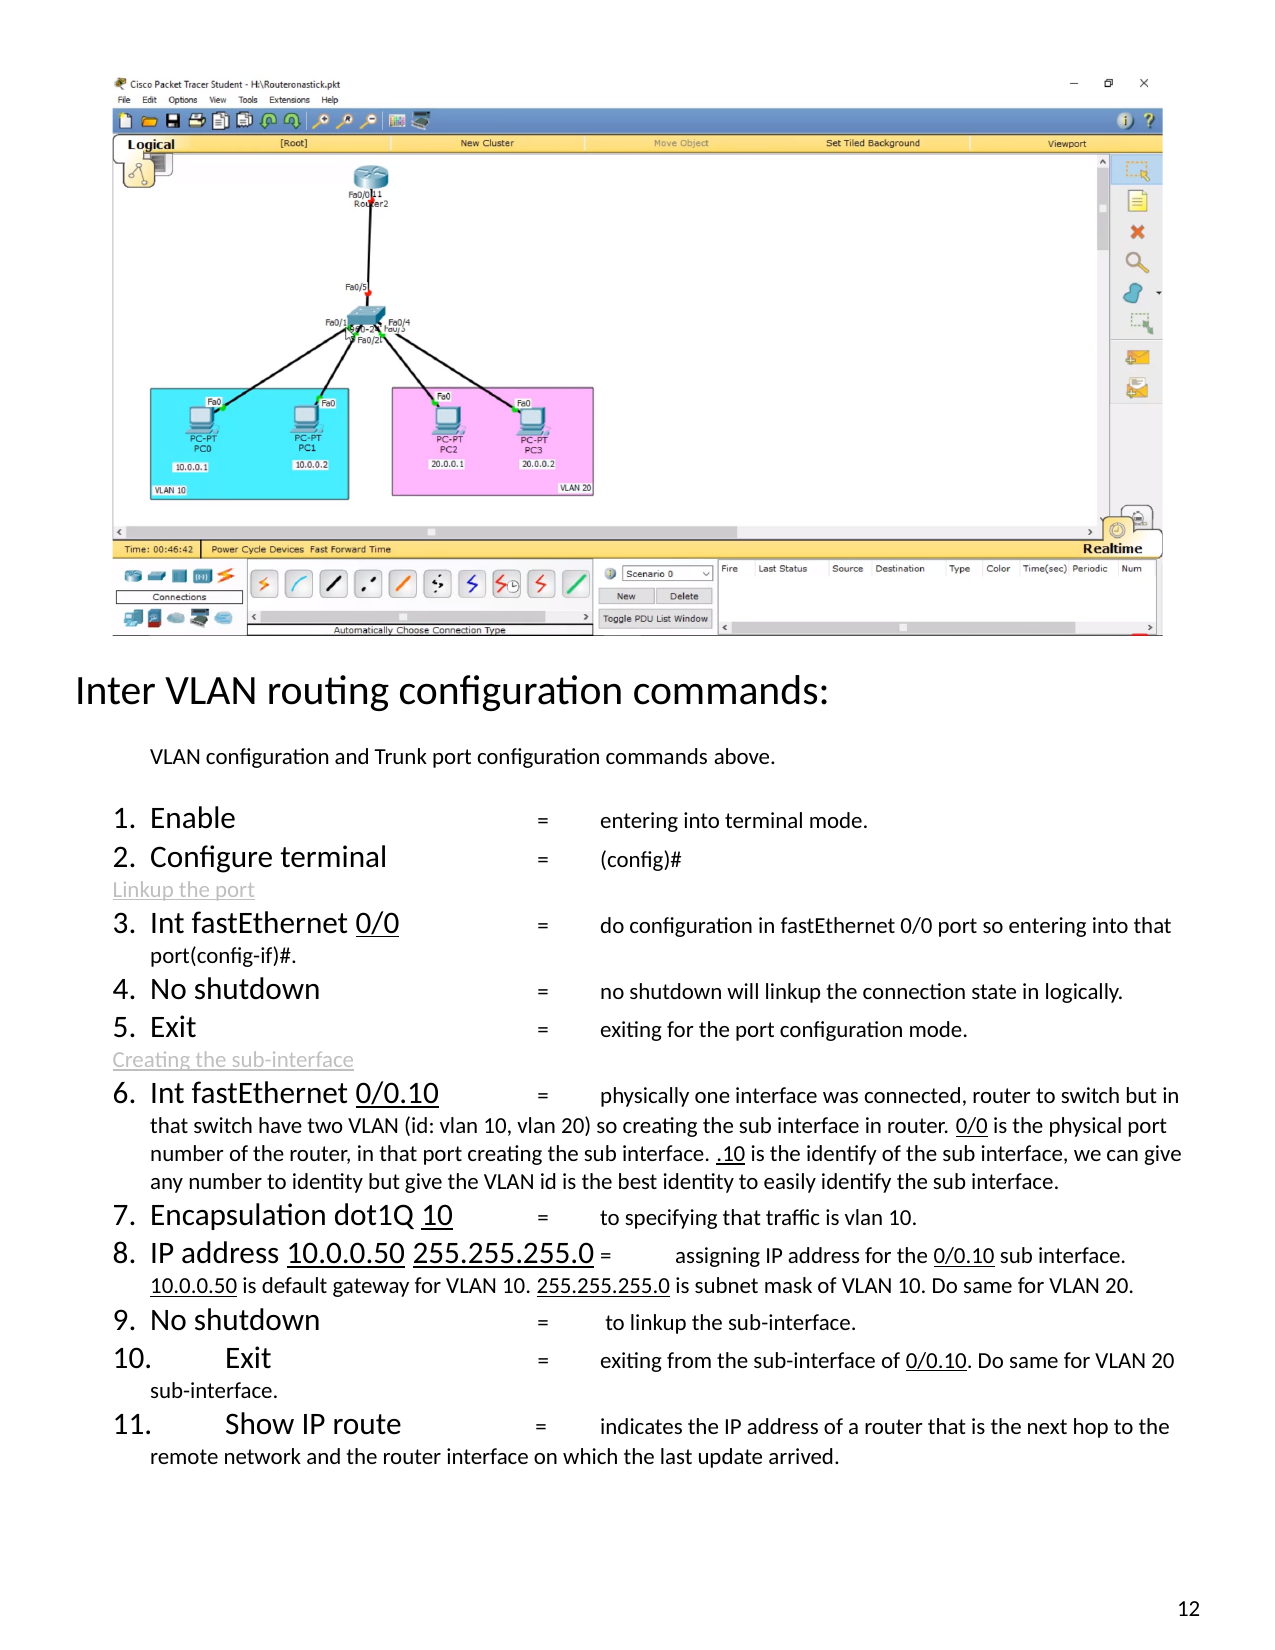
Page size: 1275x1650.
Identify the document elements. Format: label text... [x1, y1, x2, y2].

list Show IP route = indicates the IP address of a router that is the next hop to the remote network and the router interface on which the last update arrived. [112, 1404, 1200, 1470]
text Linkup the port [112, 875, 1200, 903]
text Inter VLAN routing configuration commands: [75, 664, 1200, 714]
list IP address 10.0.0.50 255.255.255.0 = assigning IP address for the 0/0.10 sub interface. 10.0.0.50 is default gateway for VLAN 10. 255.255.255.0 is subnet mask of VLAN 10. Do same for VLAN 20. [112, 1233, 1200, 1300]
list Exit = exiting for the port configuration mode. [112, 1007, 1200, 1045]
text Creating the sub-interface [112, 1045, 1200, 1073]
picture [112, 75, 1163, 636]
list Encapsulation dot1Q 10 = to specifying that traffic is vlan 10. [112, 1195, 1200, 1233]
list VLAN configuration and Trunk port configuration commands on page 6. [150, 742, 1200, 771]
list Int fastEthernet 0/0 = do configuration in fastEthernet 0/0 port so entering into that port(config-if)#. [112, 903, 1200, 969]
list Configure terminal = (config)# [112, 837, 1200, 875]
list No shutdown = to linkup the sub-interface. [112, 1300, 1200, 1338]
list Exit = exiting from the sub-interface of 0/0.10. Do same for VLAN 20 sub-interface. [112, 1338, 1200, 1404]
list Enable = entering into terminal mode. [112, 798, 1200, 837]
list Int fastEthernet 0/0.10 = physically one interface was connected, router to switch but in that switch have two VLAN (id: vlan 10, vlan 20) so creating the sub interface in router. 0/0 is the physical port number of the router, in that port creating the sub interface. .10 is the identify of the sub interface, we can give any number to identity but give the VLAN id is the best identity to easily identify the sub interface. [112, 1073, 1200, 1195]
list No shutdown = no shutdown will linkup the connection state in logically. [112, 969, 1200, 1007]
